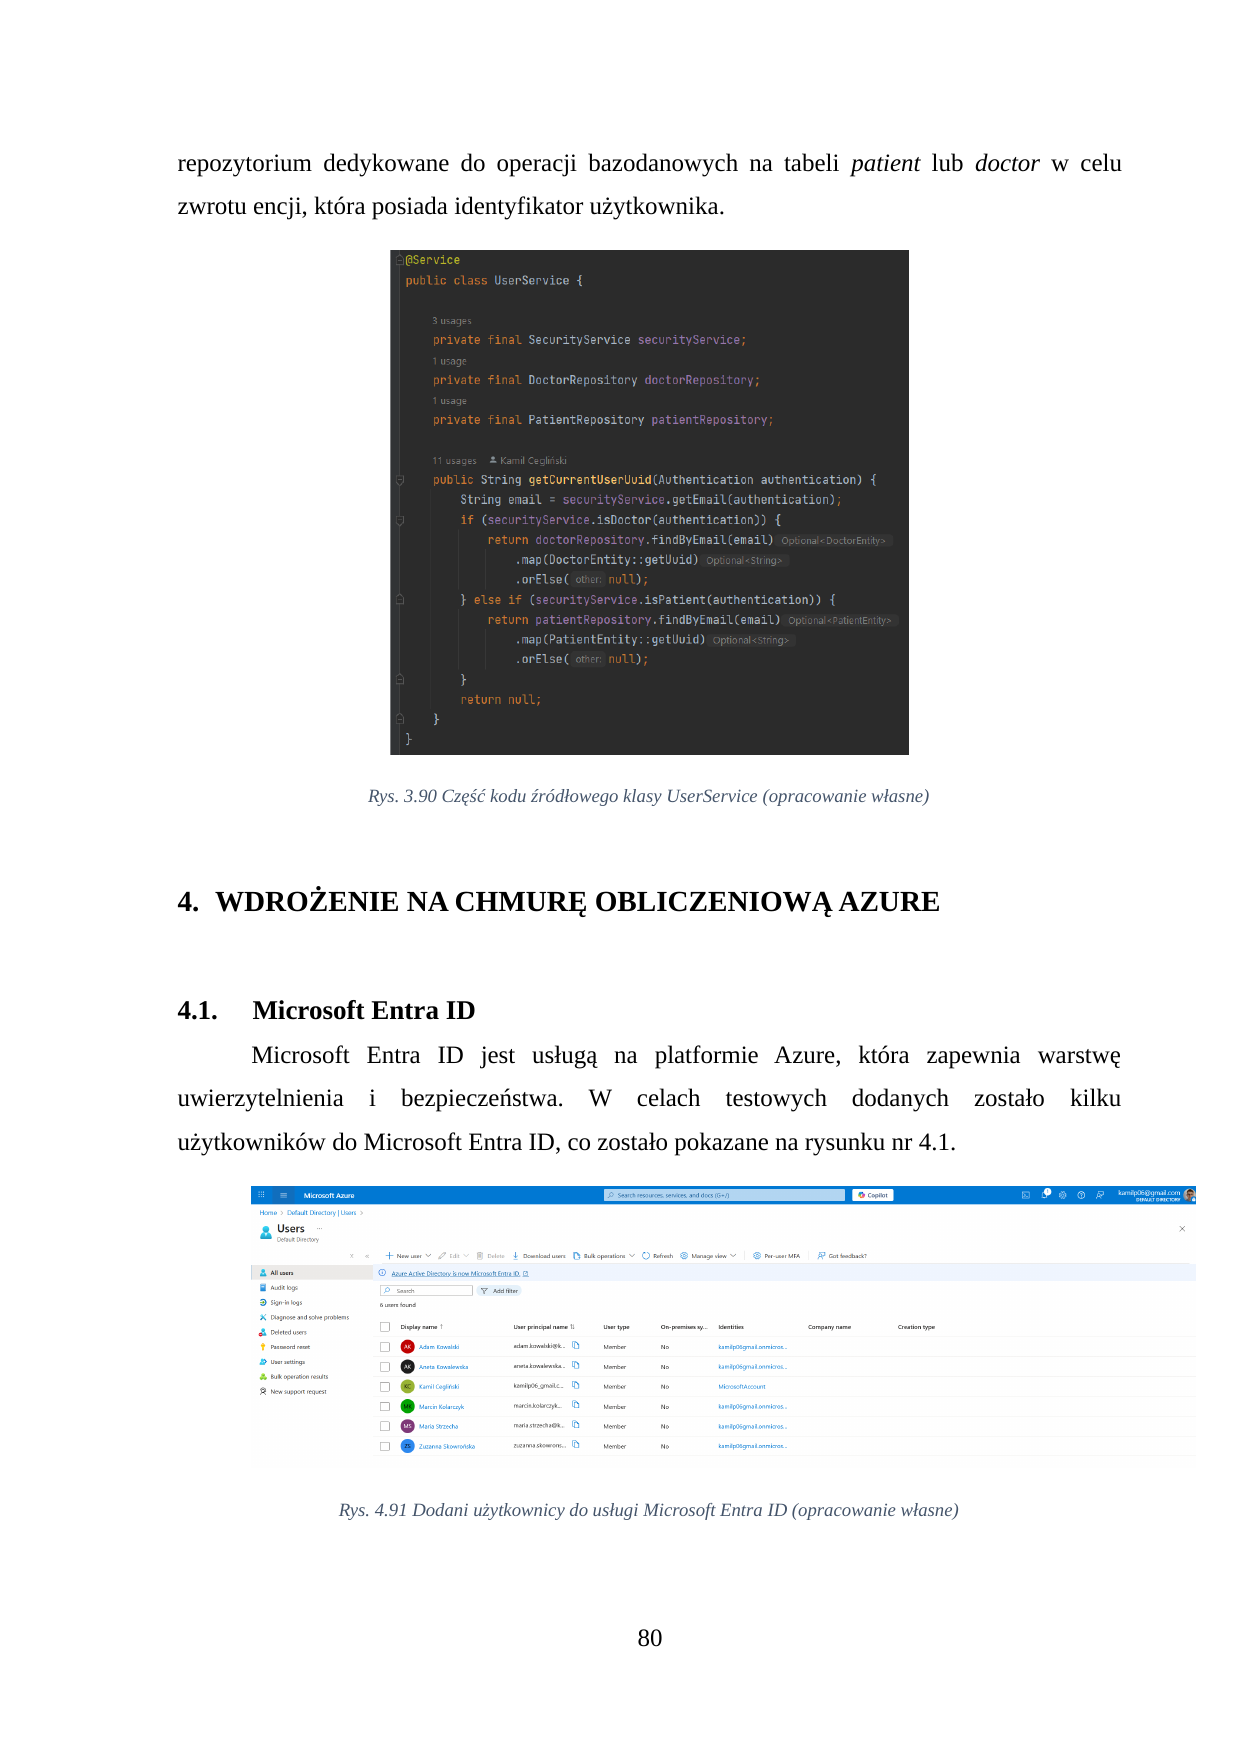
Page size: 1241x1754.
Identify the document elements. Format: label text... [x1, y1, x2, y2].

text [177, 148, 1122, 219]
text Microsoft Entra ID jest usługą na platformie Azure, która zapewnia warstwę uwierzytelnienia i bezpieczeństwa. W celach testowych dodanych zostało kilku użytkowników do Microsoft Entra ID, co zostało pokazane na rysunku nr 4.1. [177, 1040, 1122, 1155]
text Rys. 3.79 Część kodu źródłowego klasy UserService (opracowanie własne) [177, 785, 1122, 807]
picture [390, 250, 909, 755]
text Rys. 4.1 Dodani użytkownicy do usługi Microsoft Entra ID (opracowanie własne) [177, 1499, 1122, 1520]
picture [251, 1186, 1196, 1468]
subtitle WDROŻENIE NA CHMURĘ OBLICZENIOWĄ AZURE [177, 884, 1122, 917]
subtitle Microsoft Entra ID [177, 994, 1122, 1025]
